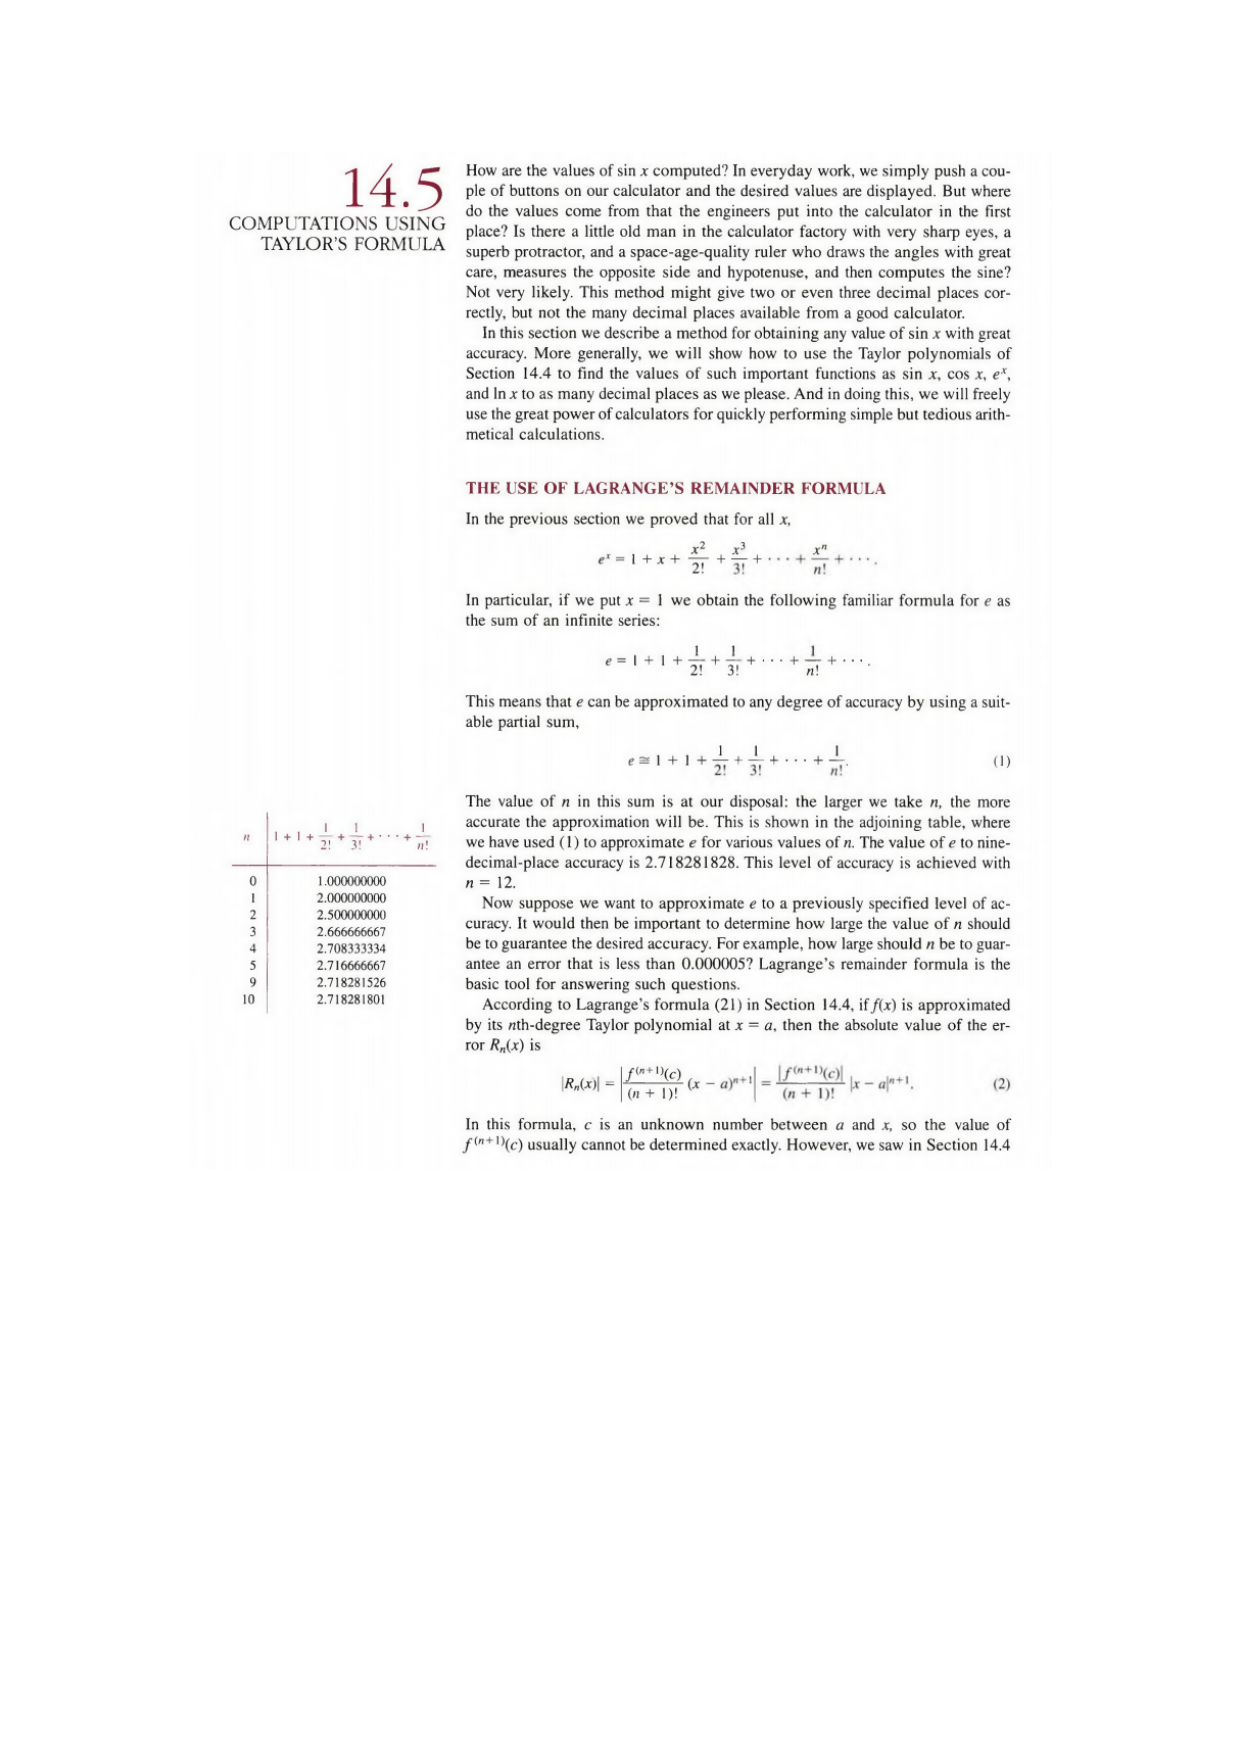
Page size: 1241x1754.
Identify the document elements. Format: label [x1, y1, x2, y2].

picture [187, 152, 1053, 1170]
